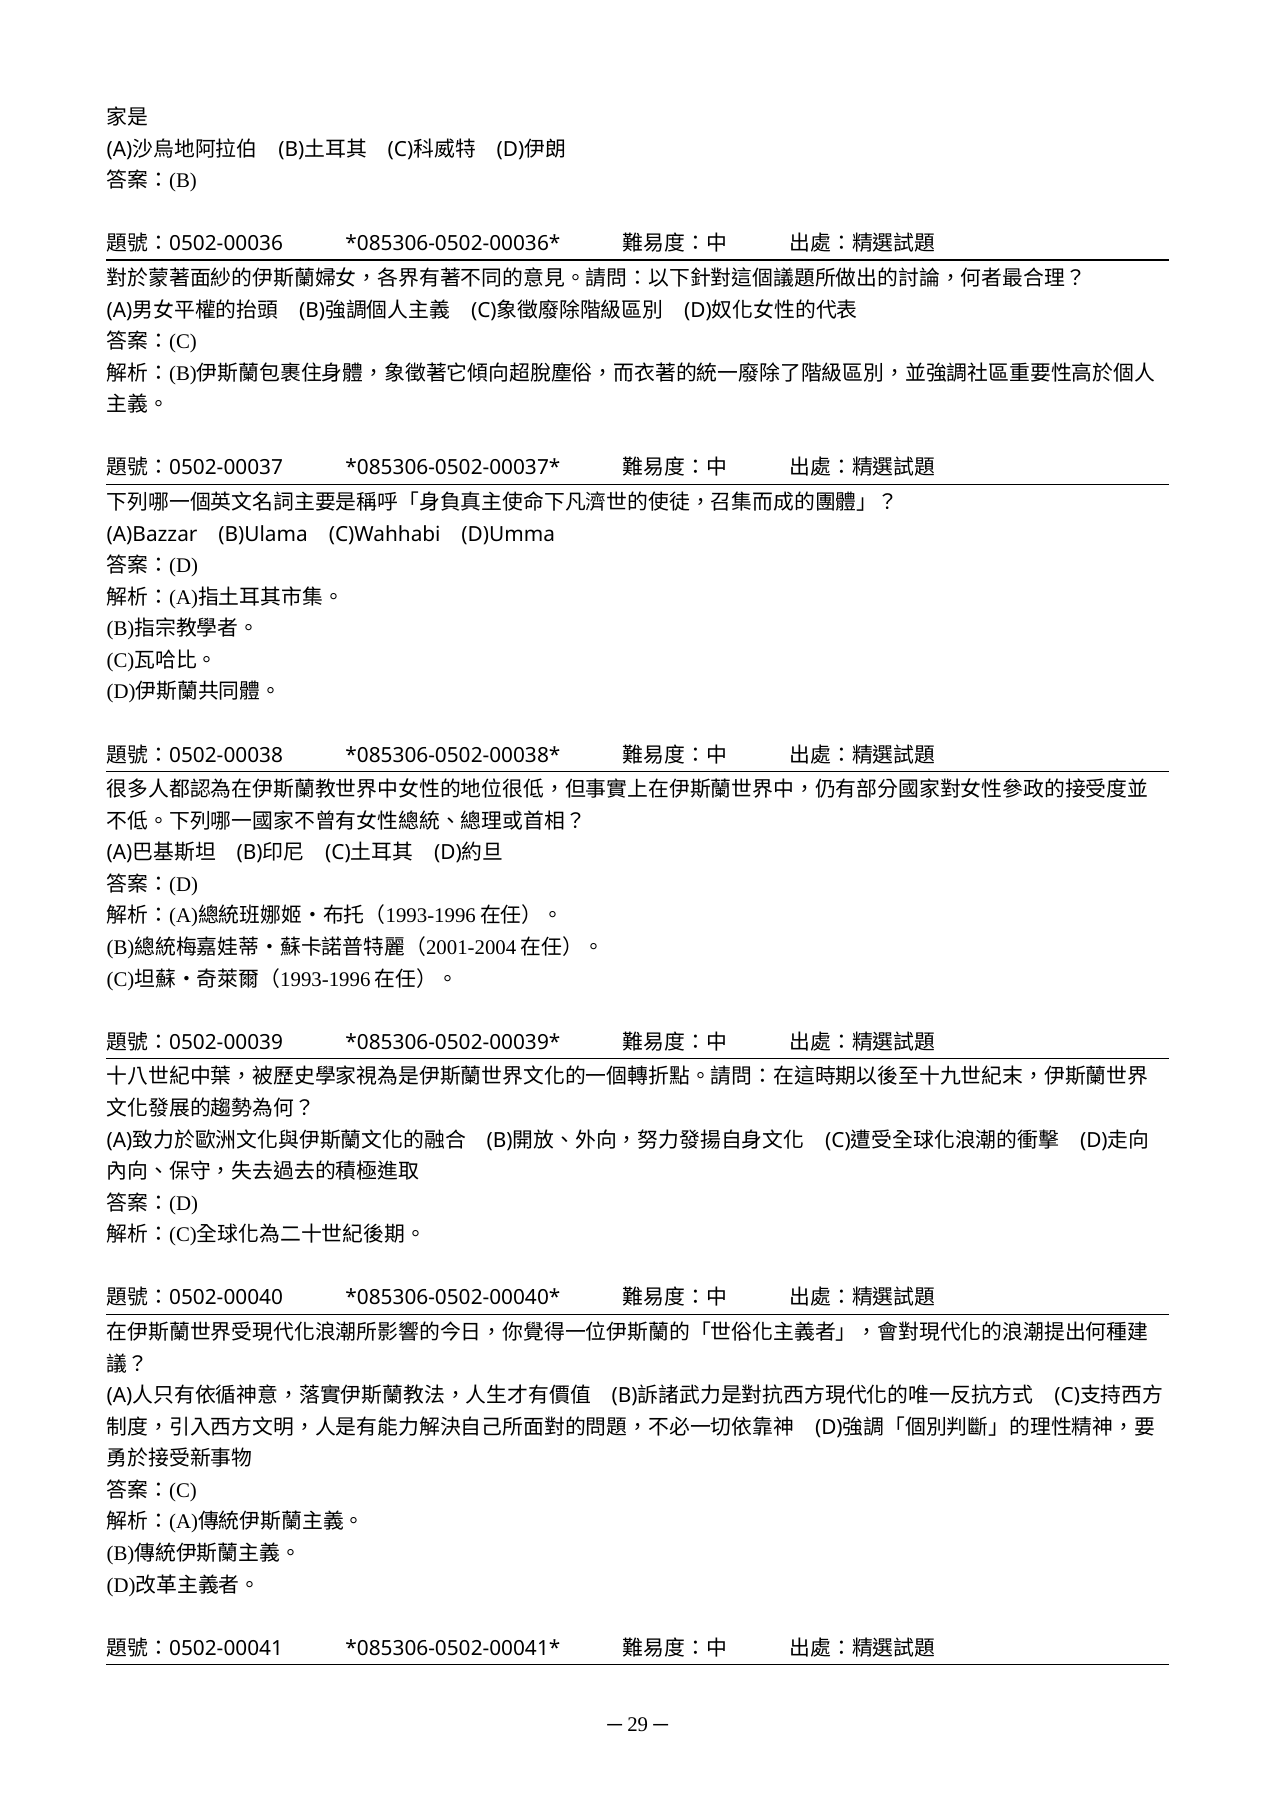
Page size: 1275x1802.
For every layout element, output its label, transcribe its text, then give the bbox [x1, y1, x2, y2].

text 題號：0502-00039 *085306-0502-00039* 難易度：中 出處：精選試題 [106, 1024, 1169, 1058]
text 題號：0502-00040 *085306-0502-00040* 難易度：中 出處：精選試題 [106, 1280, 1169, 1314]
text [106, 100, 1169, 163]
text 答案：(B) [106, 163, 1169, 194]
text 下列哪一個英文名詞主要是稱呼「身負真主使命下凡濟世的使徒，召集而成的團體」？ (A)Bazzar (B)Ulama (C)Wahhabi (D)Umma [106, 485, 1169, 548]
text 解析：(C)全球化為二十世紀後期。 [106, 1217, 1169, 1248]
text 在伊斯蘭世界受現代化浪潮所影響的今日，你覺得一位伊斯蘭的「世俗化主義者」，會對現代化的浪潮提出何種建議？ (A)人只有依循神意，落實伊斯蘭教法，人生才有價值 (B)訴諸武力是對抗西方現代化的唯一反抗方式 (C)支持西方制度，引入西方文明，人是有能力解決自己所面對的問題，不必一切依靠神 (D)強調「個別判斷」的理性精神，要勇於接受新事物 [106, 1315, 1169, 1472]
text 題號：0502-00038 *085306-0502-00038* 難易度：中 出處：精選試題 [106, 737, 1169, 771]
text 答案：(D) [106, 867, 1169, 898]
text 解析：(B)伊斯蘭包裹住身體，象徵著它傾向超脫塵俗，而衣著的統一廢除了階級區別，並強調社區重要性高於個人主義。 [106, 355, 1169, 418]
text 題號：0502-00037 *085306-0502-00037* 難易度：中 出處：精選試題 [106, 450, 1169, 484]
text 答案：(C) [106, 324, 1169, 355]
text 題號：0502-00036 *085306-0502-00036* 難易度：中 出處：精選試題 [106, 226, 1169, 259]
text 解析：(A)指土耳其市集。 (B)指宗教學者。 (C)瓦哈比。 (D)伊斯蘭共同體。 [106, 579, 1169, 706]
text 答案：(D) [106, 548, 1169, 579]
text 很多人都認為在伊斯蘭教世界中女性的地位很低，但事實上在伊斯蘭世界中，仍有部分國家對女性參政的接受度並不低。下列哪一國家不曾有女性總統、總理或首相？ (A)巴基斯坦 (B)印尼 (C)土耳其 (D)約旦 [106, 772, 1169, 867]
text 解析：(A)傳統伊斯蘭主義。 (B)傳統伊斯蘭主義。 (D)改革主義者。 [106, 1504, 1169, 1599]
text 解析：(A)總統班娜姬‧布托（1993-1996在任）。 (B)總統梅嘉娃蒂‧蘇卡諾普特麗（2001-2004在任）。 (C)坦蘇‧奇萊爾（1993-1996在任）。 [106, 898, 1169, 993]
text 題號：0502-00041 *085306-0502-00041* 難易度：中 出處：精選試題 [106, 1630, 1169, 1664]
text 答案：(D) [106, 1185, 1169, 1217]
text 答案：(C) [106, 1472, 1169, 1504]
text 對於蒙著面紗的伊斯蘭婦女，各界有著不同的意見。請問：以下針對這個議題所做出的討論，何者最合理？ (A)男女平權的抬頭 (B)強調個人主義 (C)象徵廢除階級區別 (D)奴化女性的代表 [106, 261, 1169, 324]
text 十八世紀中葉，被歷史學家視為是伊斯蘭世界文化的一個轉折點。請問：在這時期以後至十九世紀末，伊斯蘭世界文化發展的趨勢為何？ (A)致力於歐洲文化與伊斯蘭文化的融合 (B)開放、外向，努力發揚自身文化 (C)遭受全球化浪潮的衝擊 (D)走向內向、保守，失去過去的積極進取 [106, 1059, 1169, 1185]
